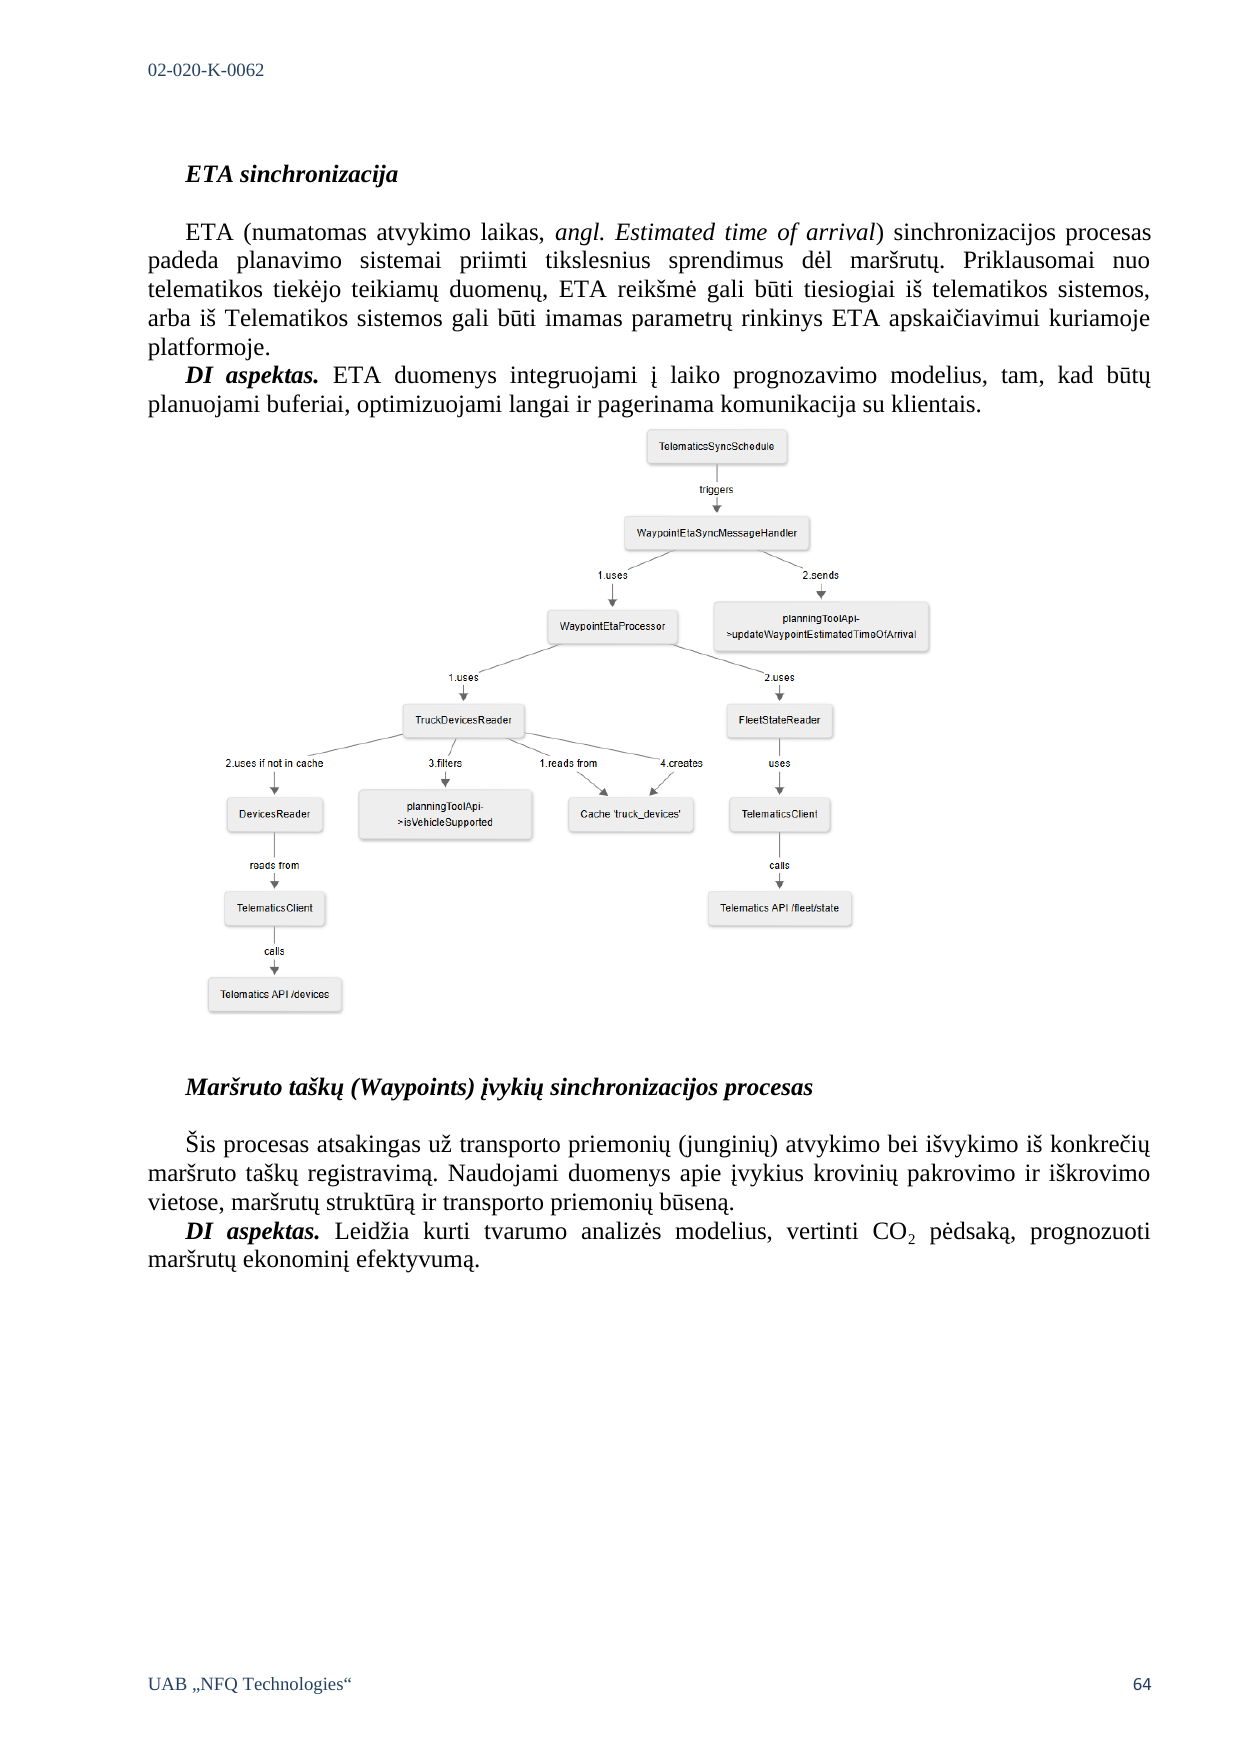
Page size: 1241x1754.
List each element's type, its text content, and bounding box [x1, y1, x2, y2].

text DI aspektas. Leidžia kurti tvarumo analizės modelius, vertinti CO₂ pėdsaką, prognozuoti maršrutų ekonominį efektyvumą. [148, 1216, 1152, 1273]
text Šis procesas atsakingas už transporto priemonių (junginių) atvykimo bei išvykimo iš konkrečių maršruto taškų registravimą. Naudojami duomenys apie įvykius krovinių pakrovimo ir iškrovimo vietose, maršrutų struktūrą ir transporto priemonių būseną. [148, 1129, 1152, 1216]
text ETA (numatomas atvykimo laikas, angl. Estimated time of arrival) sinchronizacijos procesas padeda planavimo sistemai priimti tikslesnius sprendimus dėl maršrutų. Priklausomai nuo telematikos tiekėjo teikiamų duomenų, ETA reikšmė gali būti tiesiogiai iš telematikos sistemos, arba iš Telematikos sistemos gali būti imamas parametrų rinkinys ETA apskaičiavimui kuriamoje platformoje. [148, 217, 1152, 361]
text Maršruto taškų (Waypoints) įvykių sinchronizacijos procesas [148, 1072, 1152, 1101]
text DI aspektas. ETA duomenys integruojami į laiko prognozavimo modelius, tam, kad būtų planuojami buferiai, optimizuojami langai ir pagerinama komunikacija su klientais. [148, 361, 1152, 418]
picture [185, 418, 960, 1015]
text ETA sinchronizacija [148, 159, 1152, 188]
